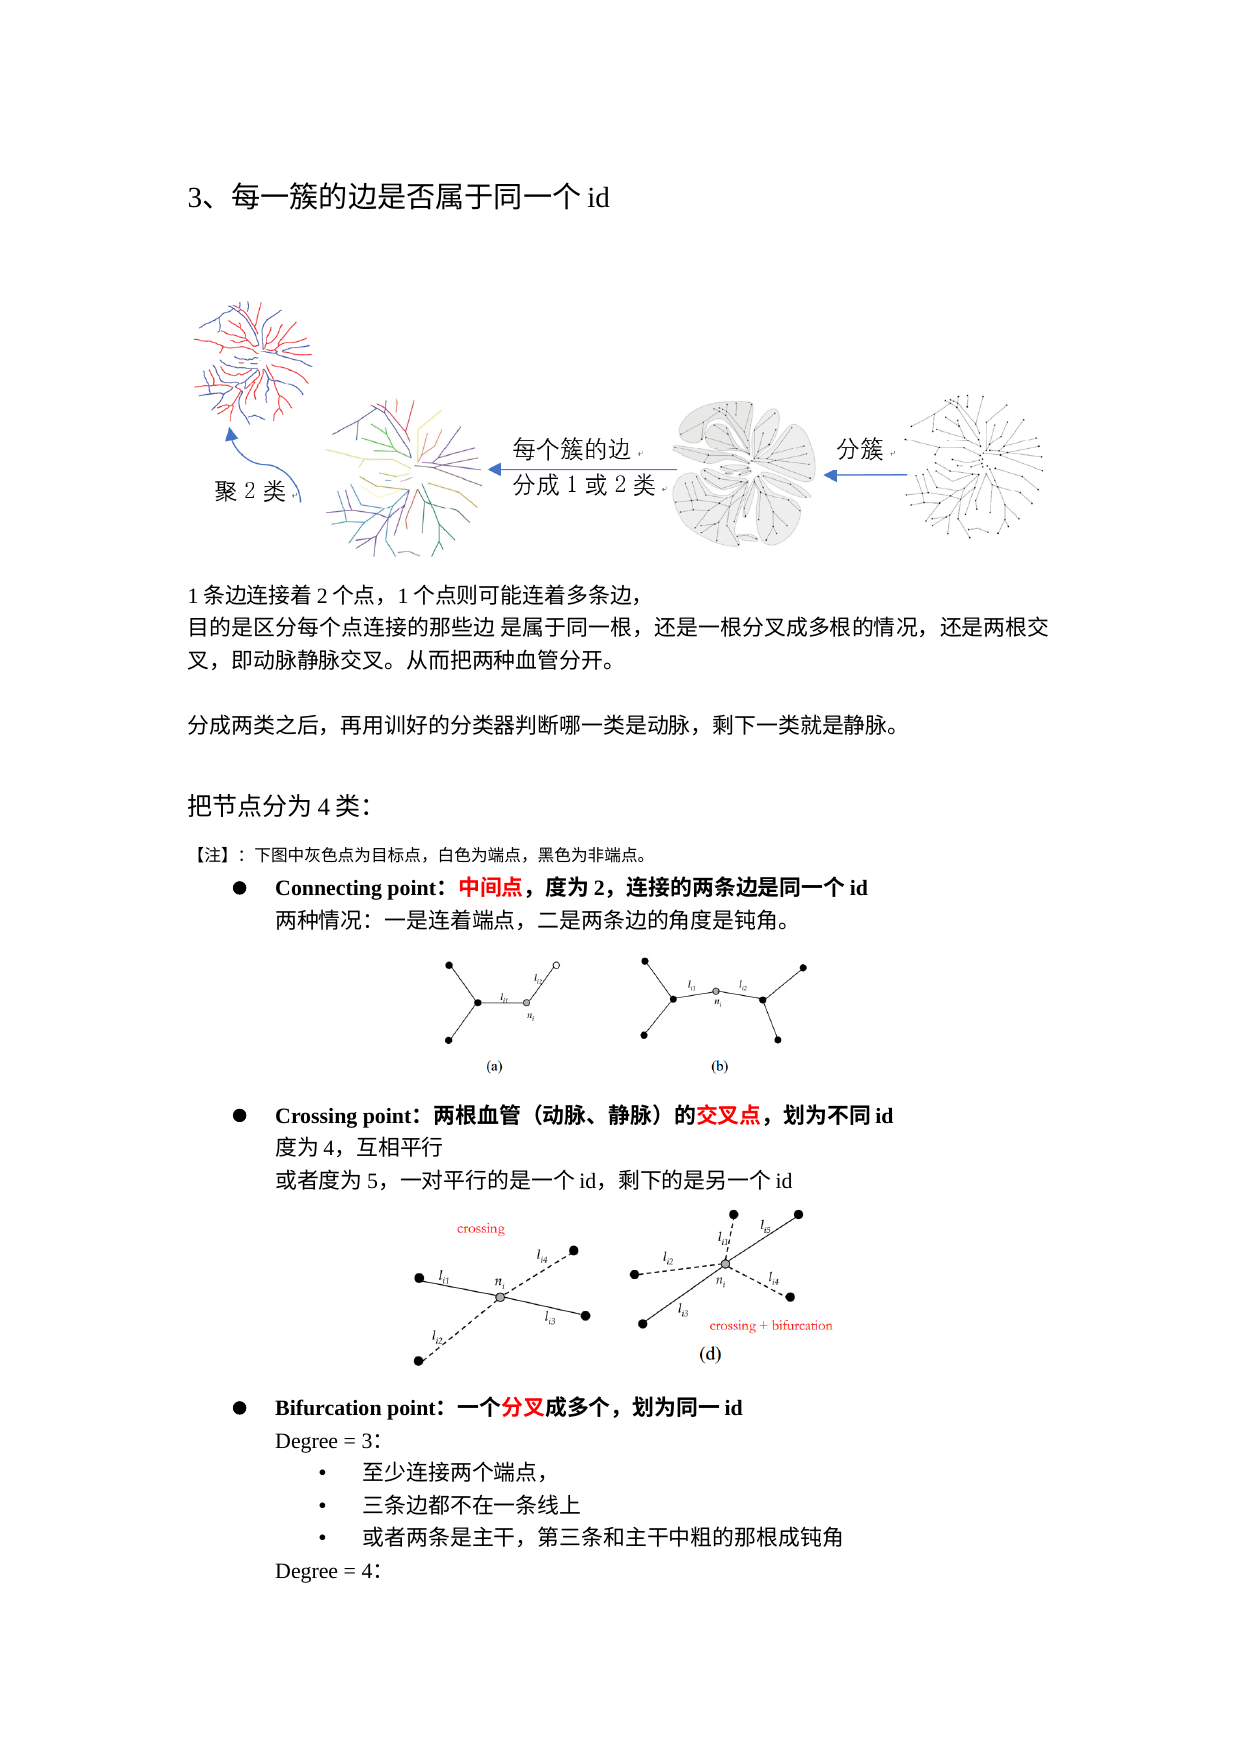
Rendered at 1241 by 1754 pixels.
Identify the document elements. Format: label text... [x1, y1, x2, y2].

list Connecting point：中间点，度为2，连接的两条边是同一个id [231, 870, 1053, 902]
list 至少连接两个端点， [319, 1455, 1053, 1487]
text 分成两类之后，再用训好的分类器判断哪一类是动脉，剩下一类就是静脉。 [187, 707, 1053, 740]
text 1条边连接着2个点，1个点则可能连着多条边， [187, 577, 1053, 610]
list Crossing point：两根血管（动脉、静脉）的交叉点，划为不同id [231, 1097, 1053, 1130]
text Degree = 3： [275, 1422, 1053, 1455]
list 三条边都不在一条线上 [319, 1487, 1053, 1520]
list Bifurcation point：一个分叉成多个，划为同一id [231, 1390, 1053, 1422]
text 【注】：下图中灰色点为目标点，白色为端点，黑色为非端点。 [187, 837, 1053, 870]
list 或者两条是主干，第三条和主干中粗的那根成钝角 [319, 1520, 1053, 1552]
picture [383, 1195, 857, 1378]
text 度为4，互相平行 [275, 1130, 1053, 1162]
picture [187, 285, 1053, 565]
text Degree = 4： [275, 1552, 1053, 1585]
text 目的是区分每个点连接的那些边 是属于同一根，还是一根分叉成多根的情况，还是两根交叉，即动脉静脉交叉。从而把两种血管分开。 [187, 610, 1053, 675]
text 把节点分为4类： [187, 772, 1053, 837]
subtitle 3、每一簇的边是否属于同一个id [187, 162, 1053, 227]
picture [423, 935, 817, 1080]
text 或者度为5，一对平行的是一个id，剩下的是另一个id [275, 1162, 1053, 1195]
text 两种情况：一是连着端点，二是两条边的角度是钝角。 [231, 902, 1053, 935]
